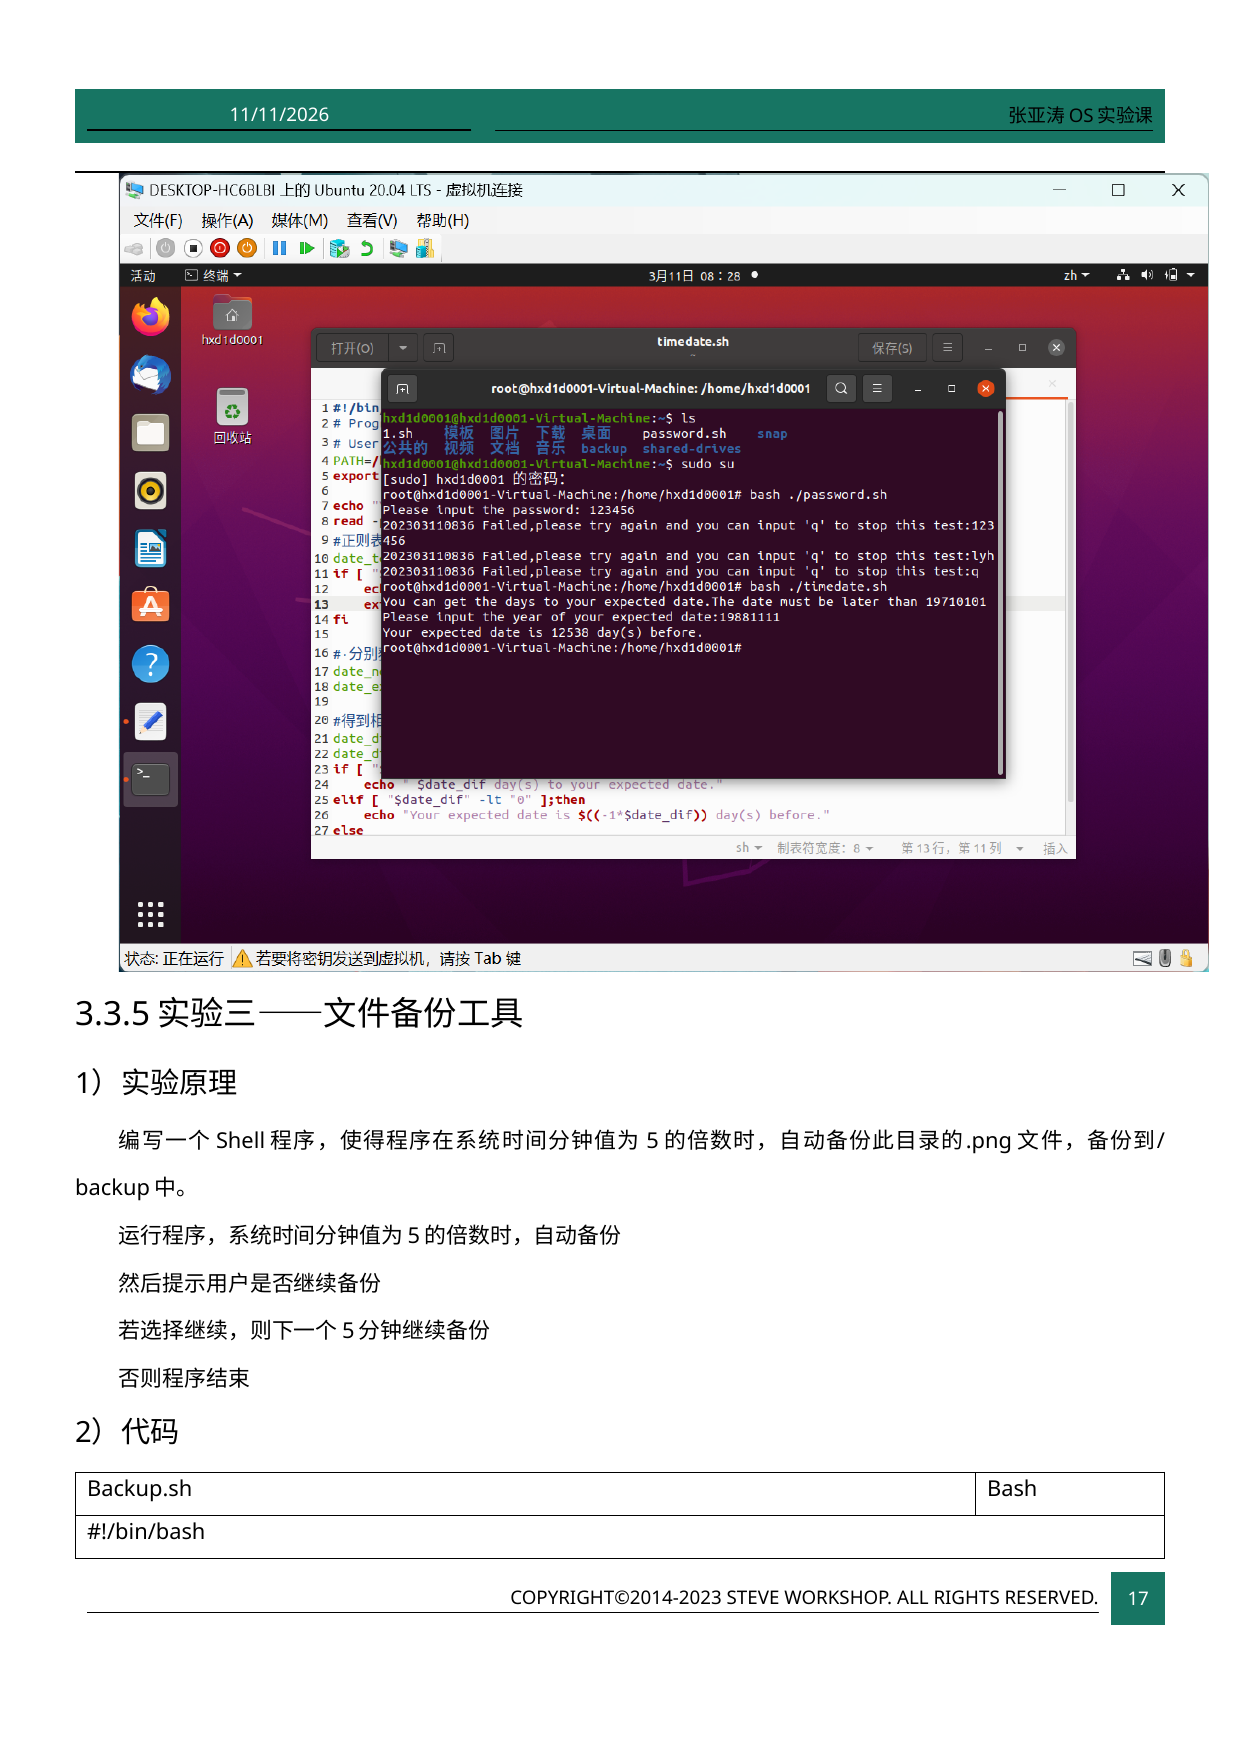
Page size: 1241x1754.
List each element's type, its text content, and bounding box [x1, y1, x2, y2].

table_header Bash [976, 1473, 1164, 1515]
text 2）代码 [75, 1408, 1165, 1451]
text 若选择继续，则下一个5分钟继续备份 [75, 1313, 1165, 1345]
text 否则程序结束 [75, 1361, 1165, 1392]
text 编写一个Shell程序，使得程序在系统时间分钟值为5的倍数时，自动备份此目录的.png文件，备份到/backup中。 [75, 1123, 1165, 1202]
text 运行程序，系统时间分钟值为5的倍数时，自动备份 [75, 1218, 1165, 1250]
text 3.3.5实验三——文件备份工具 [75, 987, 1165, 1035]
table_header Backup.sh [76, 1473, 975, 1515]
text 然后提示用户是否继续备份 [75, 1266, 1165, 1297]
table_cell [76, 1516, 1164, 1558]
text 1）实验原理 [75, 1059, 1165, 1102]
picture [118, 173, 1209, 972]
